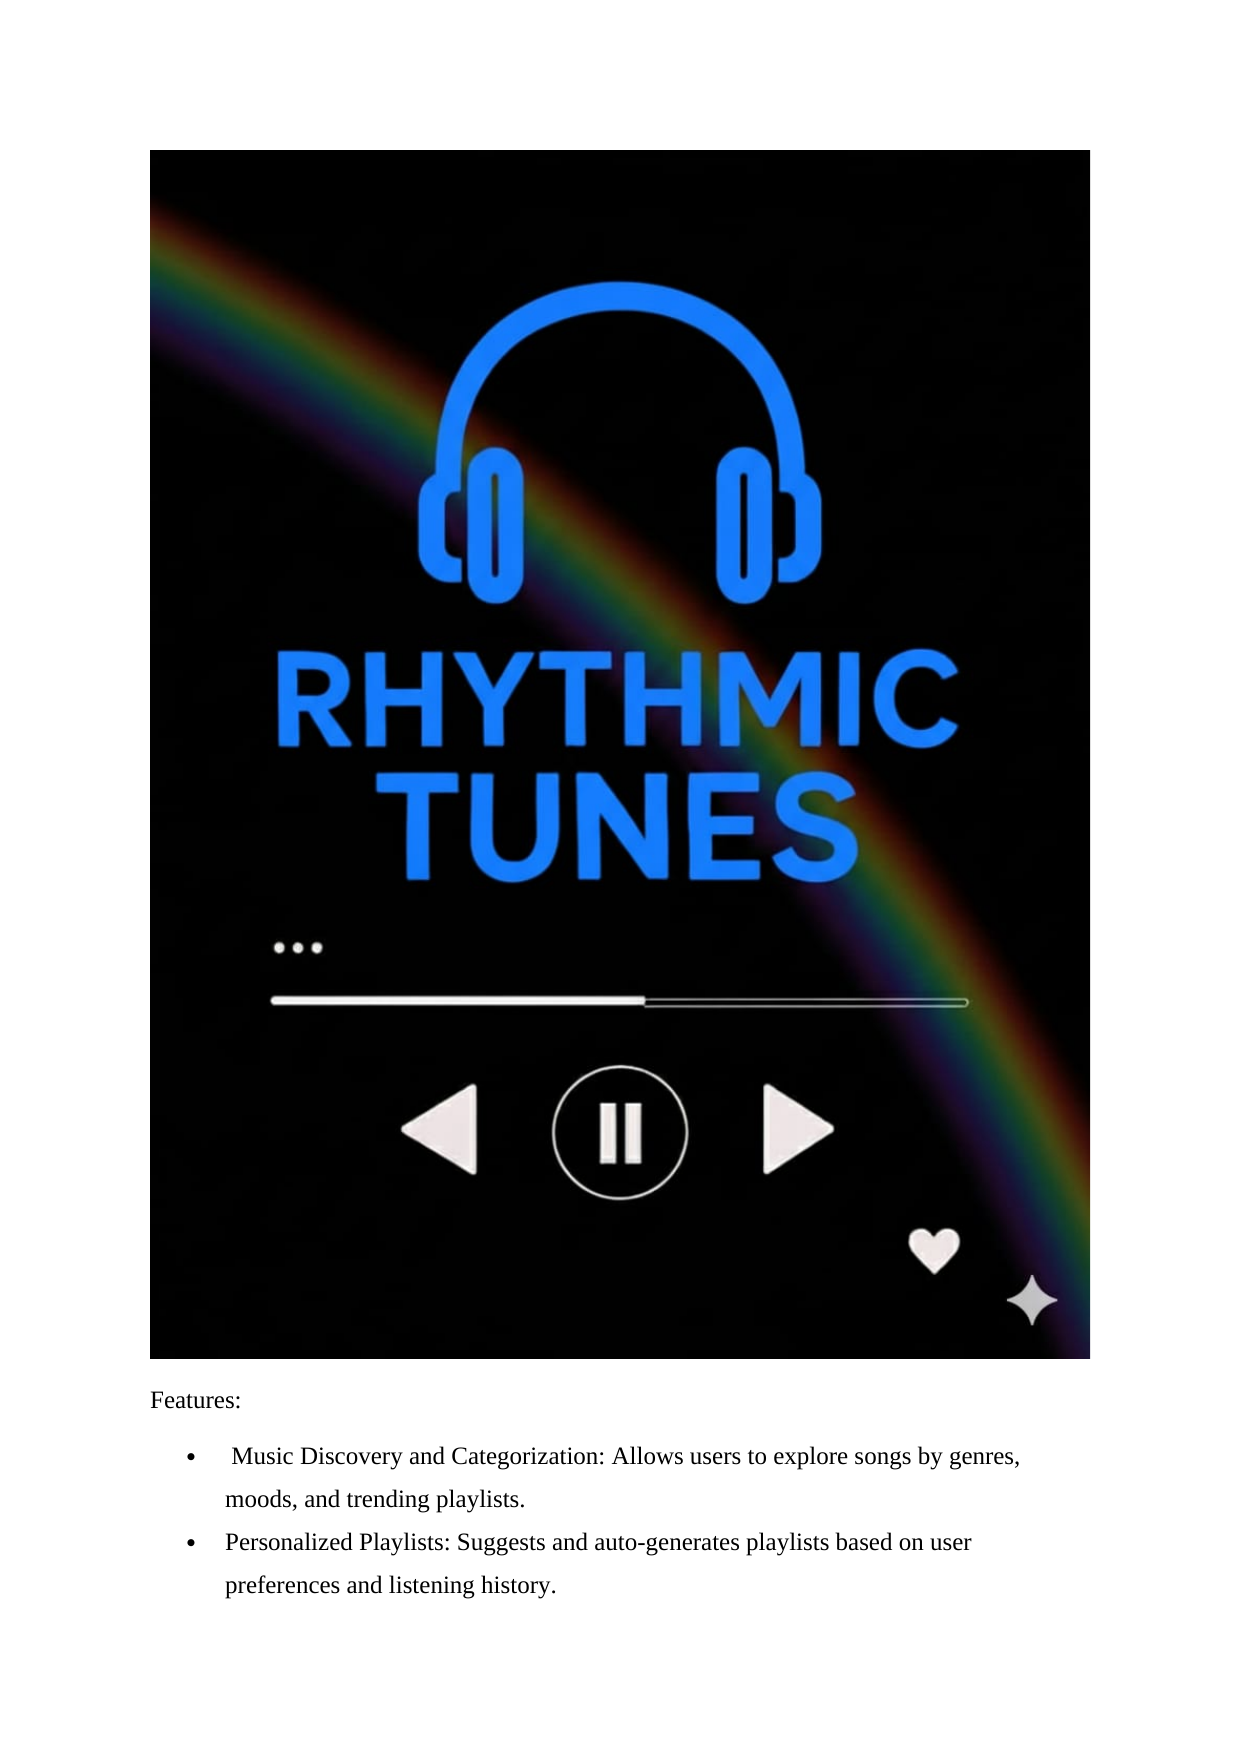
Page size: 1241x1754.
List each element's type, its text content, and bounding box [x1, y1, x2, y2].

list Music Discovery and Categorization: Allows users to explore songs by genres, moods, and trending playlists. [187, 1441, 1090, 1513]
list Personalized Playlists: Suggests and auto-generates playlists based on user preferences and listening history. [187, 1527, 1090, 1599]
picture [150, 150, 1091, 1359]
text Features: [150, 1385, 1090, 1414]
